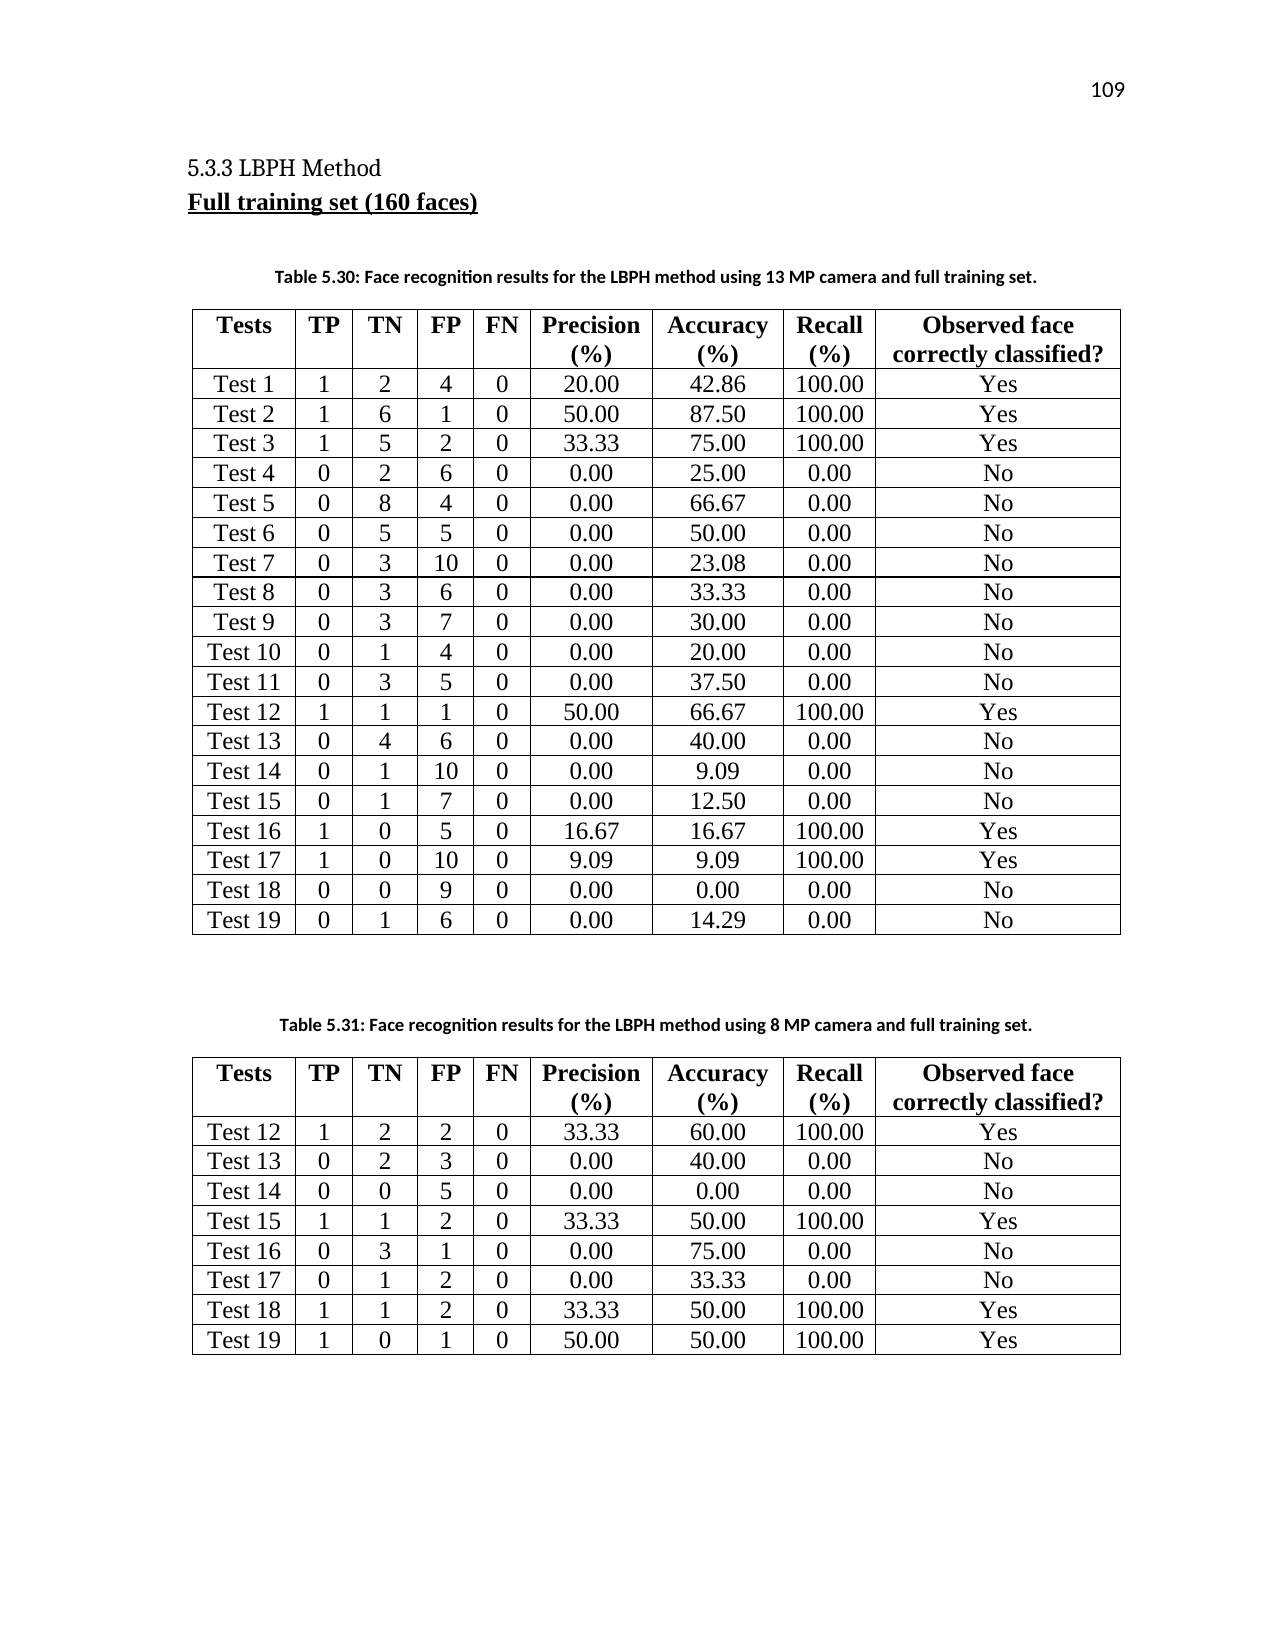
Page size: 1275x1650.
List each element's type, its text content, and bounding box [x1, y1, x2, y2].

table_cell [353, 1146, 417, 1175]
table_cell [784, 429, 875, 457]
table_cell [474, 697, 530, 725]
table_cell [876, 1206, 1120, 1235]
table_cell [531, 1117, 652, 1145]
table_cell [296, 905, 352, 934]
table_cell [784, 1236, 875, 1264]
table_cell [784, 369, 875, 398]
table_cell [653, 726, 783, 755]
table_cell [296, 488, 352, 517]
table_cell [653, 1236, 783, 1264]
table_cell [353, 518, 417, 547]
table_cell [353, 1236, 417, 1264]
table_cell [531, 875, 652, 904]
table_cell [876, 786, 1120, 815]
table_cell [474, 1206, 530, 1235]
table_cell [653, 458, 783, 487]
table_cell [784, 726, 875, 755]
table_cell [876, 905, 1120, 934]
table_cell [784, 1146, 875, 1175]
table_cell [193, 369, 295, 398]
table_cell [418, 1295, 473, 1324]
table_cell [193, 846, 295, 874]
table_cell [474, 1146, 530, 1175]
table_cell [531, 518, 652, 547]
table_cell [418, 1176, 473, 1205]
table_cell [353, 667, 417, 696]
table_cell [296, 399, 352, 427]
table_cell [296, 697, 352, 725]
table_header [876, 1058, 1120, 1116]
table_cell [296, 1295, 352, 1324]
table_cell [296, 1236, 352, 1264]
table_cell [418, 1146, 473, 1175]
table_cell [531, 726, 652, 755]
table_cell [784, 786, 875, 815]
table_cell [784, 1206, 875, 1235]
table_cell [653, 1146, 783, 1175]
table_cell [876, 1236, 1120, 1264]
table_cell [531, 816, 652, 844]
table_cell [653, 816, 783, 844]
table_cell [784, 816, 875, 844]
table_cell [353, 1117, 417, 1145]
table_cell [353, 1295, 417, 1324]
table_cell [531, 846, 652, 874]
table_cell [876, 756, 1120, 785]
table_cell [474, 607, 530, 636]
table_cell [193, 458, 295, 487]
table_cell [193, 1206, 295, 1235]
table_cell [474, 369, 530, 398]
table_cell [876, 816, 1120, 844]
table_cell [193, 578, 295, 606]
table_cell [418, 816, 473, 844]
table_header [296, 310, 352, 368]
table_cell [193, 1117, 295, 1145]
text Table 5.30: Face recognition results for the LBPH method using 13 MP camera and full training set. [187, 266, 1125, 288]
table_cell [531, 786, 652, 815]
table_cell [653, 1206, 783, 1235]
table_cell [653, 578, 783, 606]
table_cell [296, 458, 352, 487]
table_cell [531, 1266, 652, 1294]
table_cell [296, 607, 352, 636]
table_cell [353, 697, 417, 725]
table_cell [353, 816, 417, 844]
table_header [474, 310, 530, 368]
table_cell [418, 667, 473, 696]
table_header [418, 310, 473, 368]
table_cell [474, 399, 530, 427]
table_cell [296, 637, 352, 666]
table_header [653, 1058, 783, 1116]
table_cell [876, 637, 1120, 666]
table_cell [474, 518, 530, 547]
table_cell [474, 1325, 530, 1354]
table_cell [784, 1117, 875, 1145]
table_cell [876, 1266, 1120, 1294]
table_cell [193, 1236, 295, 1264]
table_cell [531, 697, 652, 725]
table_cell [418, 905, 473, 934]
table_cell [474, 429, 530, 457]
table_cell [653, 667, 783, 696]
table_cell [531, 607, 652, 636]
text Full training set (160 faces) [187, 187, 1125, 216]
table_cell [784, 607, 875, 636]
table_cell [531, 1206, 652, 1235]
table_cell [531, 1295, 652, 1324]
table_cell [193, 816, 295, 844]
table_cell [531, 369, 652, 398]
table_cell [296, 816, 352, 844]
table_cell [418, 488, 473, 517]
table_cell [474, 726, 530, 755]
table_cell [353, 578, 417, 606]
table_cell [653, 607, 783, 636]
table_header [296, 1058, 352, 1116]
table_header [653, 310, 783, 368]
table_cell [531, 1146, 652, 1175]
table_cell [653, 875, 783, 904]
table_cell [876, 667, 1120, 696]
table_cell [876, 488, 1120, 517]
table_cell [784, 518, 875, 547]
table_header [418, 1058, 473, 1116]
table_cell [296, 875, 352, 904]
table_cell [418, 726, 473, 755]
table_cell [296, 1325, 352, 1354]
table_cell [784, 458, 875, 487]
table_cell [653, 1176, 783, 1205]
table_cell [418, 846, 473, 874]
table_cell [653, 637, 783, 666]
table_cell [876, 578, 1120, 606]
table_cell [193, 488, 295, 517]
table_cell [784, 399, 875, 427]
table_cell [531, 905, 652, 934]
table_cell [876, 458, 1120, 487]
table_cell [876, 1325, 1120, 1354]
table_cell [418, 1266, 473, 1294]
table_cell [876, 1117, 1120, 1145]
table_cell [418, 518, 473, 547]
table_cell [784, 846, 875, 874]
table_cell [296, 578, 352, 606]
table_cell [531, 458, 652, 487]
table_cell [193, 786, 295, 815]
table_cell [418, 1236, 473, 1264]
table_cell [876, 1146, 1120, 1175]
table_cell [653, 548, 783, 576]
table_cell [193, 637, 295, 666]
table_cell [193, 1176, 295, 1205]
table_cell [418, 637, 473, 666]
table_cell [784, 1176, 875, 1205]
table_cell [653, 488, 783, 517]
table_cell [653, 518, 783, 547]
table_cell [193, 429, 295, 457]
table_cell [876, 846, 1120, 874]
text Table 5.31: Face recognition results for the LBPH method using 8 MP camera and full training set. [187, 1013, 1125, 1036]
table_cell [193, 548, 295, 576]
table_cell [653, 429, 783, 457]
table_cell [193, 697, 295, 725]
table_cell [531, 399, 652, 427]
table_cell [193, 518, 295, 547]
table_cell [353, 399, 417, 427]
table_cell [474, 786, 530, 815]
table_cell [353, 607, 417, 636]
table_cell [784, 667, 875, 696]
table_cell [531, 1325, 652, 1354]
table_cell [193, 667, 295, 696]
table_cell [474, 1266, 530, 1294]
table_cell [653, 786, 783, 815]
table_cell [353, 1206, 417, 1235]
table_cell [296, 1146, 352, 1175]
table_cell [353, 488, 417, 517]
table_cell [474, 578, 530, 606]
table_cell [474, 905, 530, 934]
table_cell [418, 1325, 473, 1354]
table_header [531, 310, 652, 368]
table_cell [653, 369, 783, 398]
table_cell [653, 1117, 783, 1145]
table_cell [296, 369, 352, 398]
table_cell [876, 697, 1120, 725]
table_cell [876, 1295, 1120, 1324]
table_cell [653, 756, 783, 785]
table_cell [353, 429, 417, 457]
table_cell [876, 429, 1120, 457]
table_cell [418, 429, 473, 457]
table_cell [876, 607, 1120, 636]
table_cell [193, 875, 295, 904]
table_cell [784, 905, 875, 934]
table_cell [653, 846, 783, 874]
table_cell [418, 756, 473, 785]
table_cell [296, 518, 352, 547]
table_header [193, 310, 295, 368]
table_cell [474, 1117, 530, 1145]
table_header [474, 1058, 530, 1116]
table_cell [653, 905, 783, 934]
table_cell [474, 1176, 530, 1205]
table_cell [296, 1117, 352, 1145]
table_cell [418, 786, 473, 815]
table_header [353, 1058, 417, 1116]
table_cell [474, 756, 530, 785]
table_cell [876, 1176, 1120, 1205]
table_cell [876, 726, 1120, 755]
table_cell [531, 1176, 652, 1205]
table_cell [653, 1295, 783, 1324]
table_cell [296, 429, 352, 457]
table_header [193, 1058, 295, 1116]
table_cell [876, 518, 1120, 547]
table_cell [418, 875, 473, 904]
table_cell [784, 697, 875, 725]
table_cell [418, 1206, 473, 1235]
subtitle LBPH Method [187, 154, 1125, 183]
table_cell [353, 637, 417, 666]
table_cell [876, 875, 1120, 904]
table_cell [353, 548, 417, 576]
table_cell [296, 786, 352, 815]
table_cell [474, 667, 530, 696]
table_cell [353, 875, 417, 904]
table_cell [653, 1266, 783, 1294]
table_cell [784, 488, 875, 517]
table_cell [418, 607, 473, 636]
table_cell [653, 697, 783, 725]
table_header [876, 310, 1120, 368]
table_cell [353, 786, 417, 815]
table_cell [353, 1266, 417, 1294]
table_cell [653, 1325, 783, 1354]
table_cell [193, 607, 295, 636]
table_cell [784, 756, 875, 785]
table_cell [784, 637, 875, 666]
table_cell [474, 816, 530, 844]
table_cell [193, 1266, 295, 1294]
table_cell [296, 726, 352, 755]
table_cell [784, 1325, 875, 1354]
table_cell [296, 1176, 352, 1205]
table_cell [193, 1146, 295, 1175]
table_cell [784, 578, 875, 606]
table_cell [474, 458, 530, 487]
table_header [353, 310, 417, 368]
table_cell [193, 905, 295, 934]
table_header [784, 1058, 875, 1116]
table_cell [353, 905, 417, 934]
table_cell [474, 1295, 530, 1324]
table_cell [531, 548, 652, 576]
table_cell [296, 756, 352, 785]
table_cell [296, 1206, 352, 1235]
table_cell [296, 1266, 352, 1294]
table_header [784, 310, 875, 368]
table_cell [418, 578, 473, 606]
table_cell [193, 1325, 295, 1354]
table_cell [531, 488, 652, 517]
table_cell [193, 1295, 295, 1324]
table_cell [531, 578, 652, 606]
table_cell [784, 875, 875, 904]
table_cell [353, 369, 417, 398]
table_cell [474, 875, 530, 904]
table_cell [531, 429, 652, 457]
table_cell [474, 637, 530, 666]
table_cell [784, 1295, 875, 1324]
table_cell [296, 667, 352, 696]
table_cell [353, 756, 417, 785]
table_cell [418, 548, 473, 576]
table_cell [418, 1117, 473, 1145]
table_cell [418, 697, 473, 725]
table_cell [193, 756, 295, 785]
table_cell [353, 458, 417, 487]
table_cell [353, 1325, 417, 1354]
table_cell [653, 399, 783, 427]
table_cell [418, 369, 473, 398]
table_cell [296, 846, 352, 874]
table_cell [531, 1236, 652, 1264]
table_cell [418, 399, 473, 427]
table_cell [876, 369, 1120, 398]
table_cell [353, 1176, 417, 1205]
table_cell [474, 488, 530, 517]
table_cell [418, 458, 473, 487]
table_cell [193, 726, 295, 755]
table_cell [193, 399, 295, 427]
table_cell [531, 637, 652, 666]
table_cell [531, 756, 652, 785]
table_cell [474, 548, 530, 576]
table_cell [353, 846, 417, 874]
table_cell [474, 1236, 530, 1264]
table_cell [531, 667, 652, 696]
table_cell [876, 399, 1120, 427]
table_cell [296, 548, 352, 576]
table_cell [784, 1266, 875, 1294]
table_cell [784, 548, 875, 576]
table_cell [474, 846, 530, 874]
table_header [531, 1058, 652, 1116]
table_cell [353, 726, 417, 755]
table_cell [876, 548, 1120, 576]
